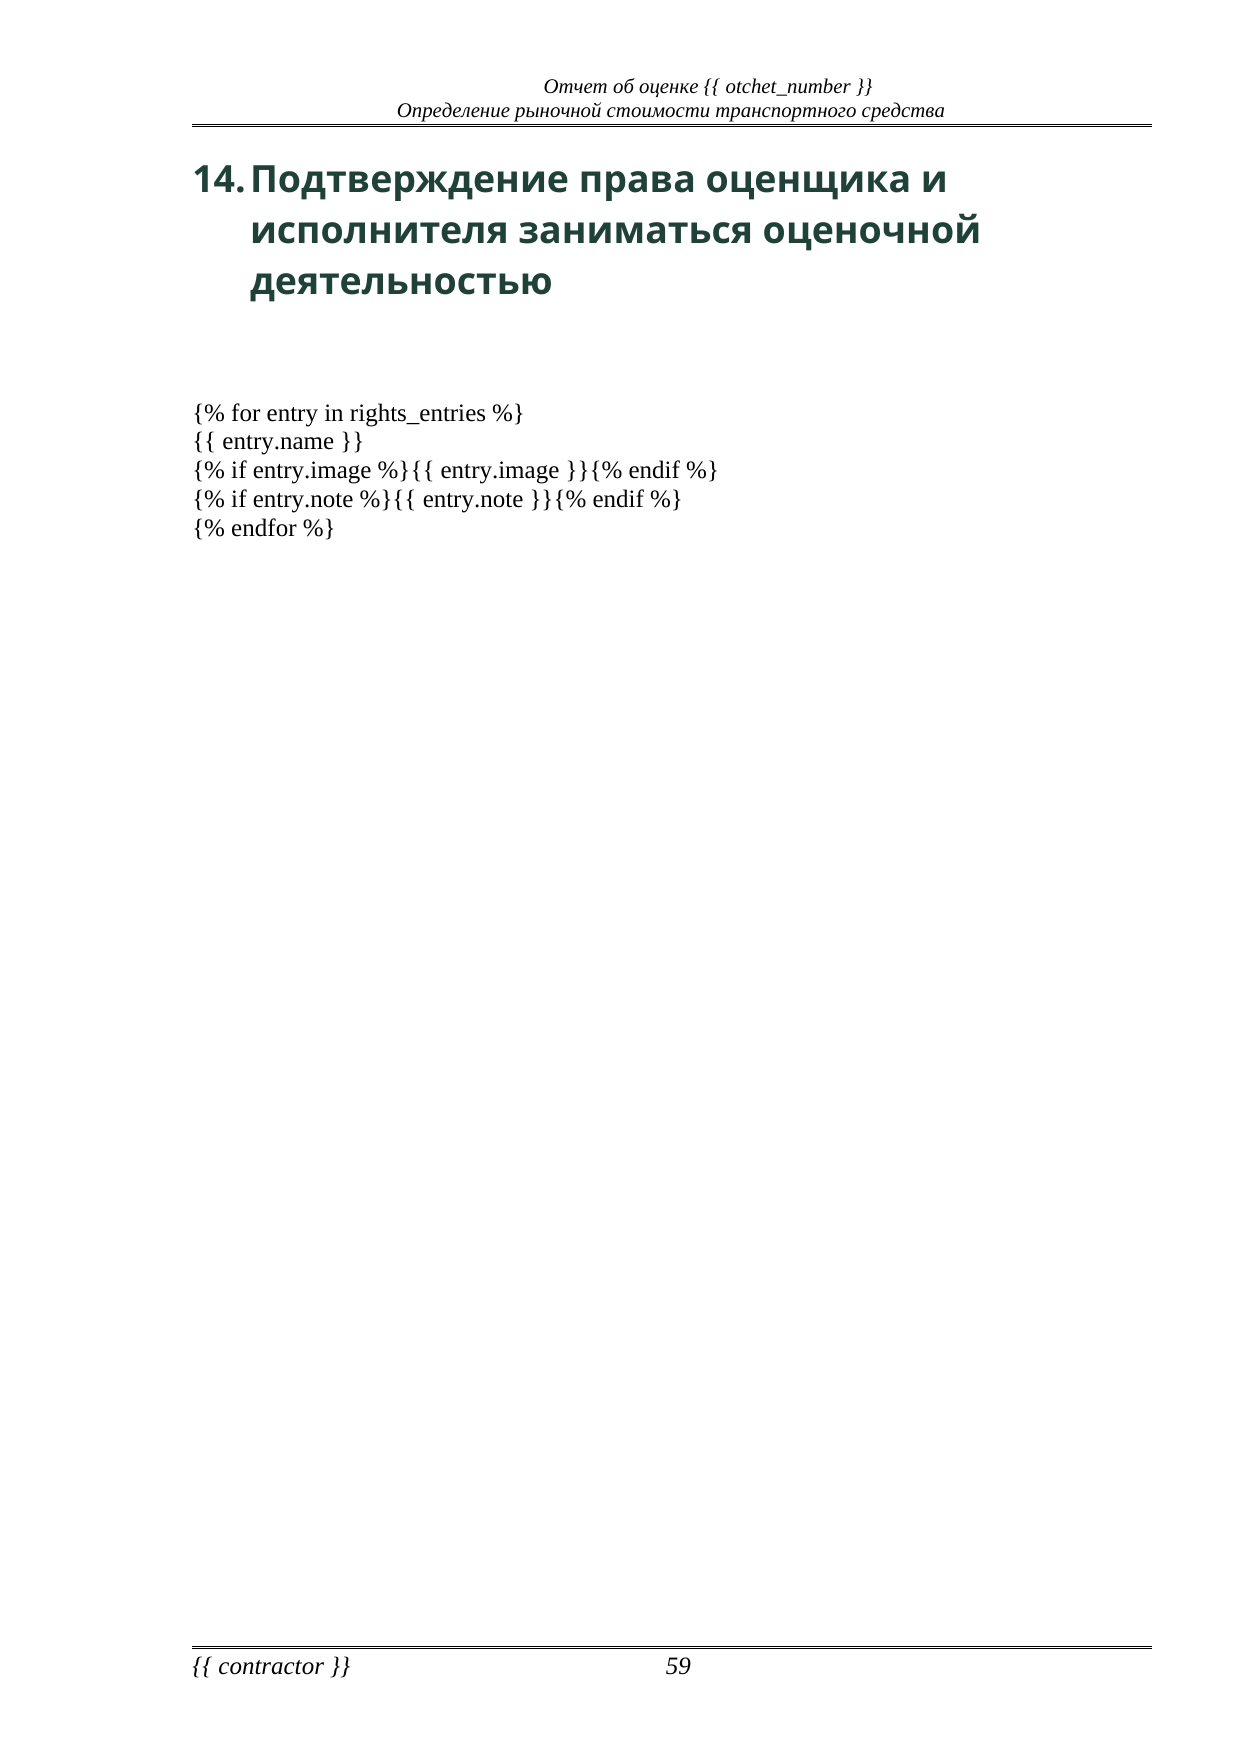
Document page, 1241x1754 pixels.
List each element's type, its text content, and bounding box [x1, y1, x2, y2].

text {% endfor %} [192, 513, 1152, 541]
text Подтверждение права оценщика и исполнителя заниматься оценочной деятельностью [192, 152, 1152, 305]
text {% if entry.image %}{{ entry.image }}{% endif %} [192, 455, 1152, 484]
text {{ entry.name }} [192, 426, 1152, 455]
text {% if entry.note %}{{ entry.note }}{% endif %} [192, 484, 1152, 513]
text {% for entry in rights_entries %} [192, 398, 1152, 426]
